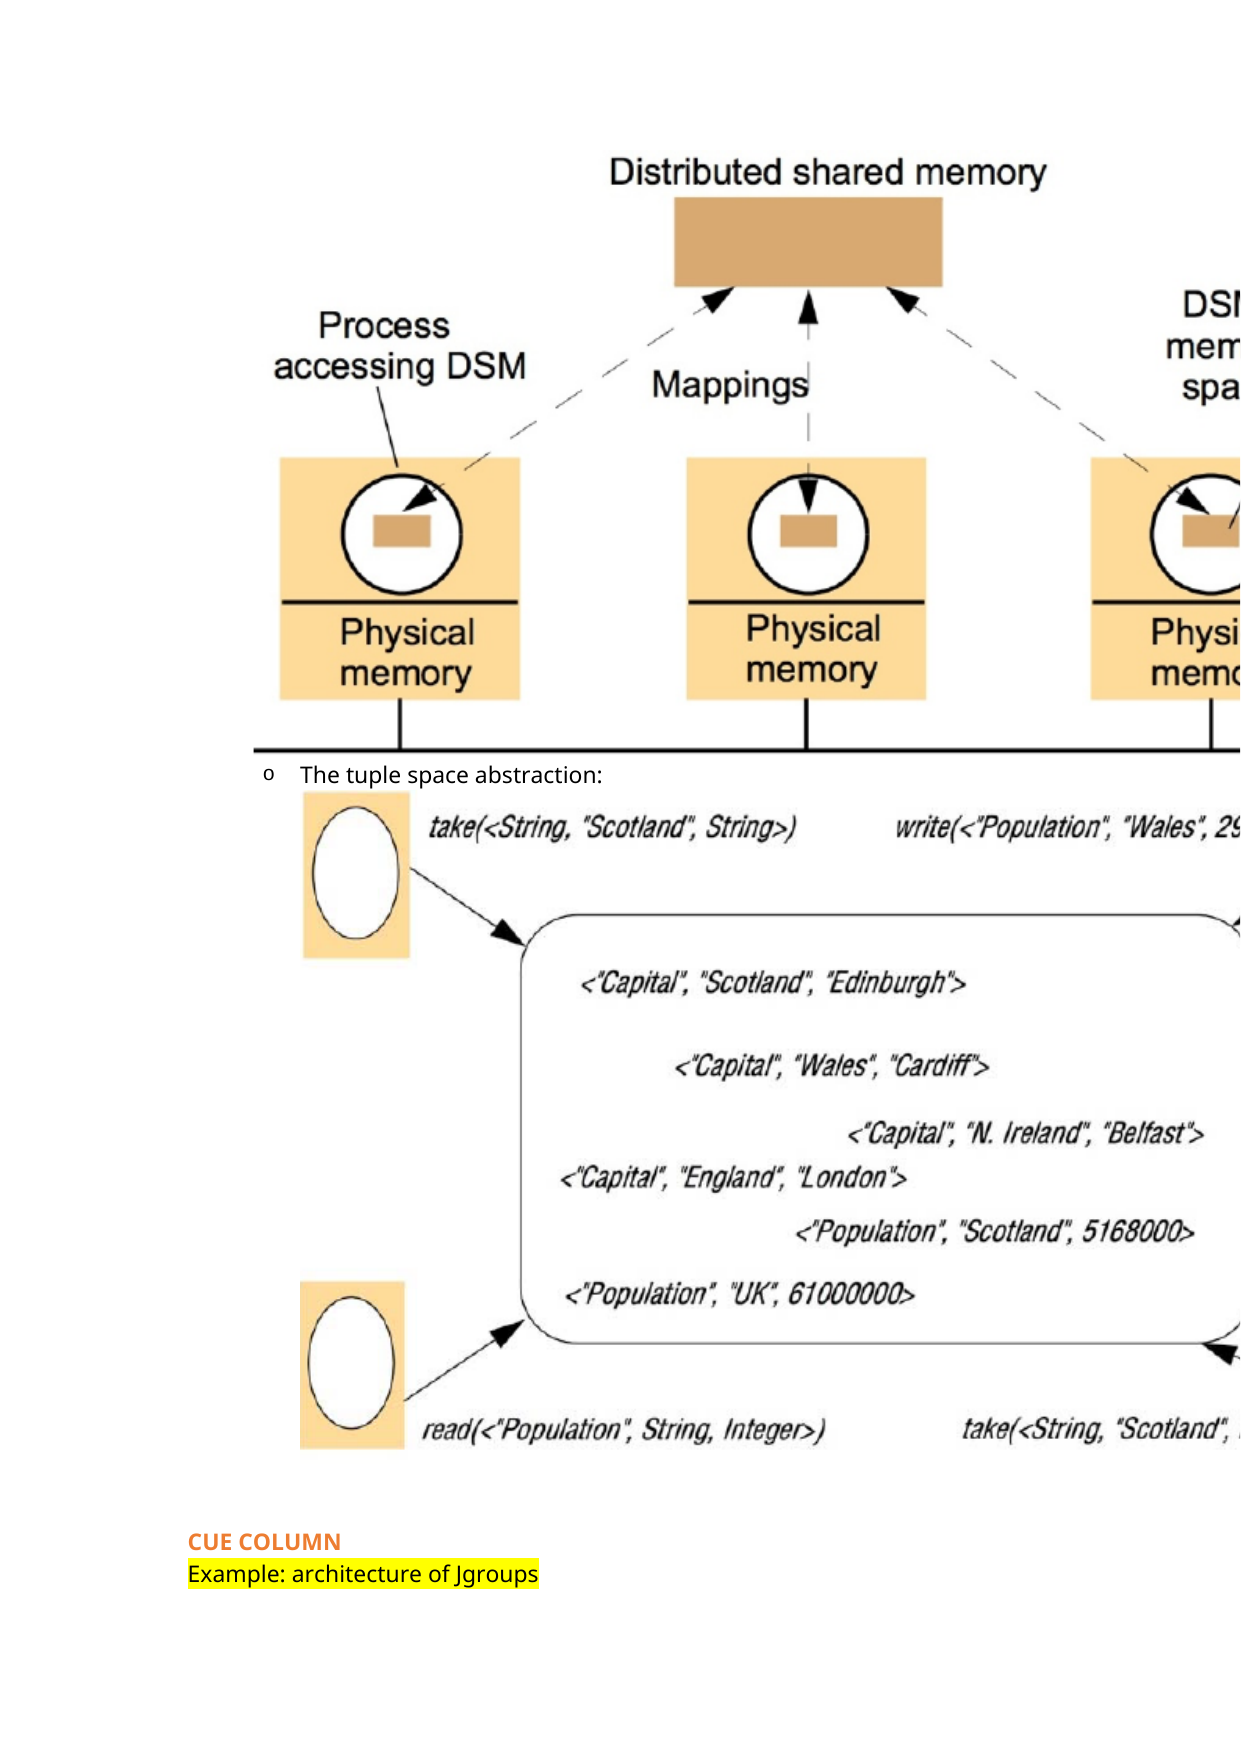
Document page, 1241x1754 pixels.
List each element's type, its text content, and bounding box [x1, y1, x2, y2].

text CUE COLUMN [187, 1526, 1053, 1557]
text Example: architecture of Jgroups [187, 1557, 1053, 1589]
picture [243, 150, 1241, 759]
list The tuple space abstraction: [262, 759, 1053, 790]
picture [300, 790, 1241, 1464]
